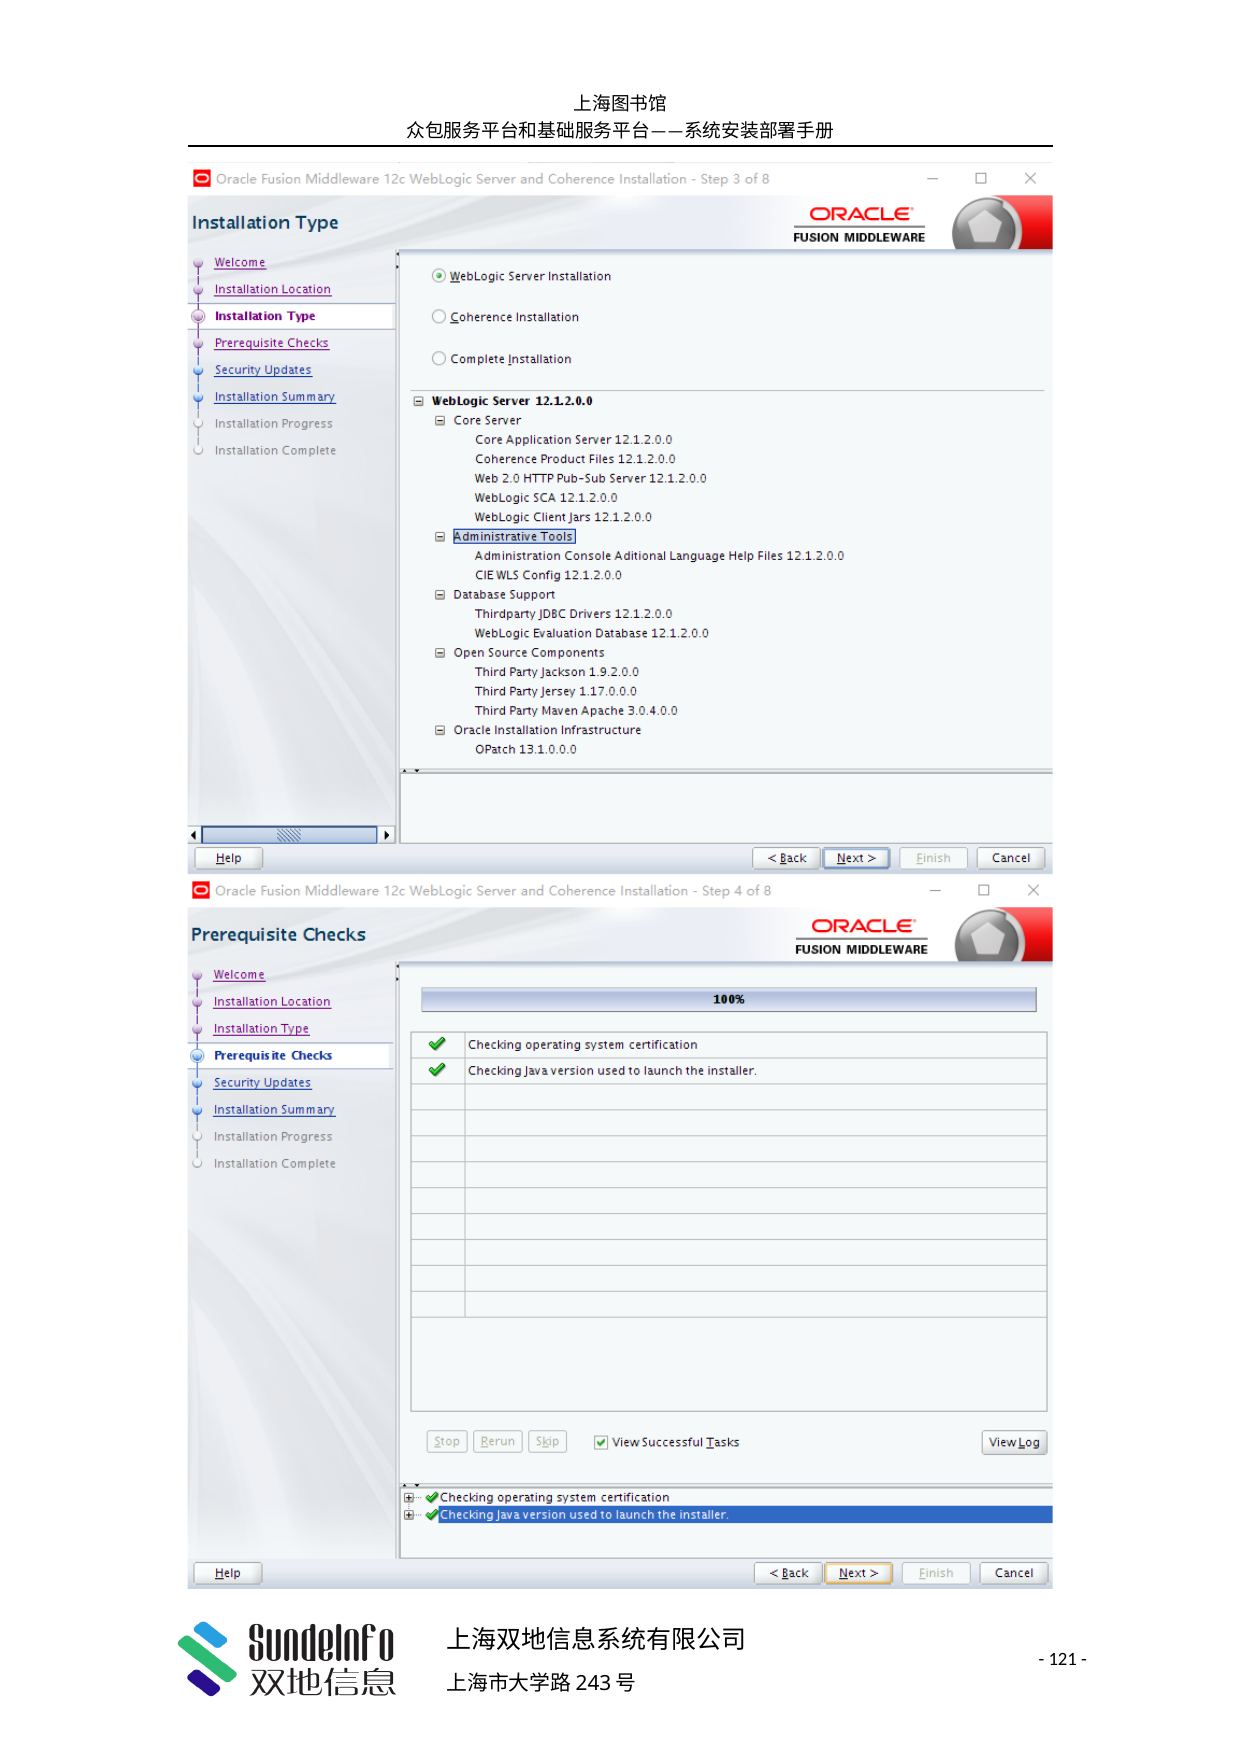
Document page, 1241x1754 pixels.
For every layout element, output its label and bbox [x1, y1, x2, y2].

picture [172, 1615, 403, 1702]
picture [187, 877, 1053, 1589]
picture [187, 162, 1053, 875]
